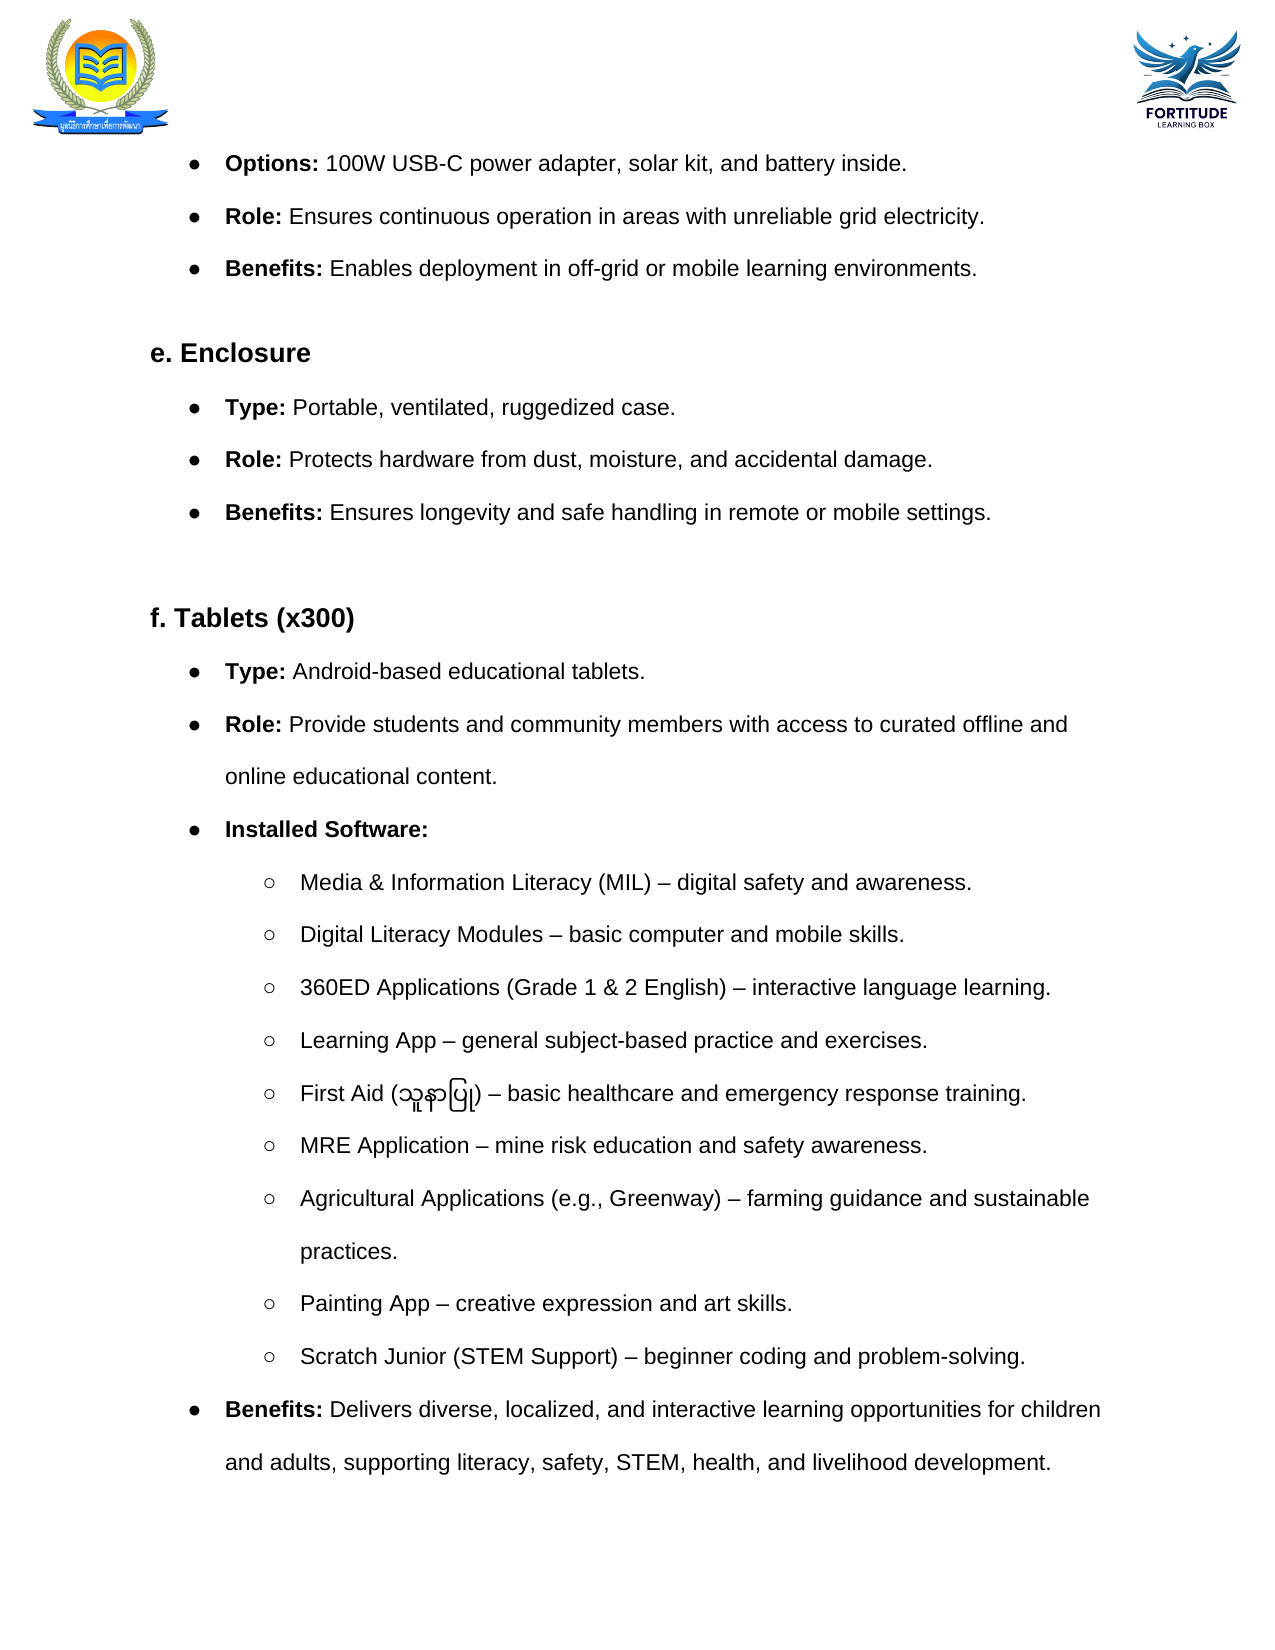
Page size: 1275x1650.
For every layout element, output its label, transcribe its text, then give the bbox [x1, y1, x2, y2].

list Options: 100W USB-C power adapter, solar kit, and battery inside. [187, 150, 1125, 203]
list 360ED Applications (Grade 1 & 2 English) – interactive language learning. [262, 974, 1125, 1001]
list Scratch Junior (STEM Support) – beginner coding and problem-solving. [262, 1343, 1125, 1369]
text f. Tablets (x300) [150, 602, 1125, 633]
list Agricultural Applications (e.g., Greenway) – farming guidance and sustainable practices. [262, 1185, 1125, 1264]
list Painting App – creative expression and art skills. [262, 1290, 1125, 1317]
list Media & Information Literacy (MIL) – digital safety and awareness. [262, 869, 1125, 895]
list MRE Application – mine risk education and safety awareness. [262, 1132, 1125, 1159]
list Role: Protects hardware from dust, moisture, and accidental damage. [187, 446, 1125, 499]
list Benefits: Delivers diverse, localized, and interactive learning opportunities for children and adults, supporting literacy, safety, STEM, health, and livelihood development. [187, 1396, 1125, 1475]
picture [1115, 18, 1255, 158]
list First Aid (သူနာပြု) – basic healthcare and emergency response training. [451, 1079, 1125, 1106]
list Benefits: Enables deployment in off-grid or mobile learning environments. [187, 255, 1125, 308]
list Type: Android-based educational tablets. [187, 658, 1125, 684]
list Role: Ensures continuous operation in areas with unreliable grid electricity. [187, 203, 1125, 255]
picture [31, 18, 170, 136]
list Role: Provide students and community members with access to curated offline and online educational content. [187, 711, 1125, 790]
subtitle e. Enclosure [150, 337, 1125, 368]
list Learning App – general subject-based practice and exercises. [262, 1027, 1125, 1053]
list Installed Software: [187, 816, 1125, 842]
list Benefits: Ensures longevity and safe handling in remote or mobile settings. [187, 499, 1125, 525]
list Type: Portable, ventilated, ruggedized case. [187, 393, 1125, 446]
list First Aid (သူနာပြု) – basic healthcare and emergency response training. [262, 1079, 450, 1106]
list Digital Literacy Modules – basic computer and mobile skills. [262, 921, 1125, 948]
